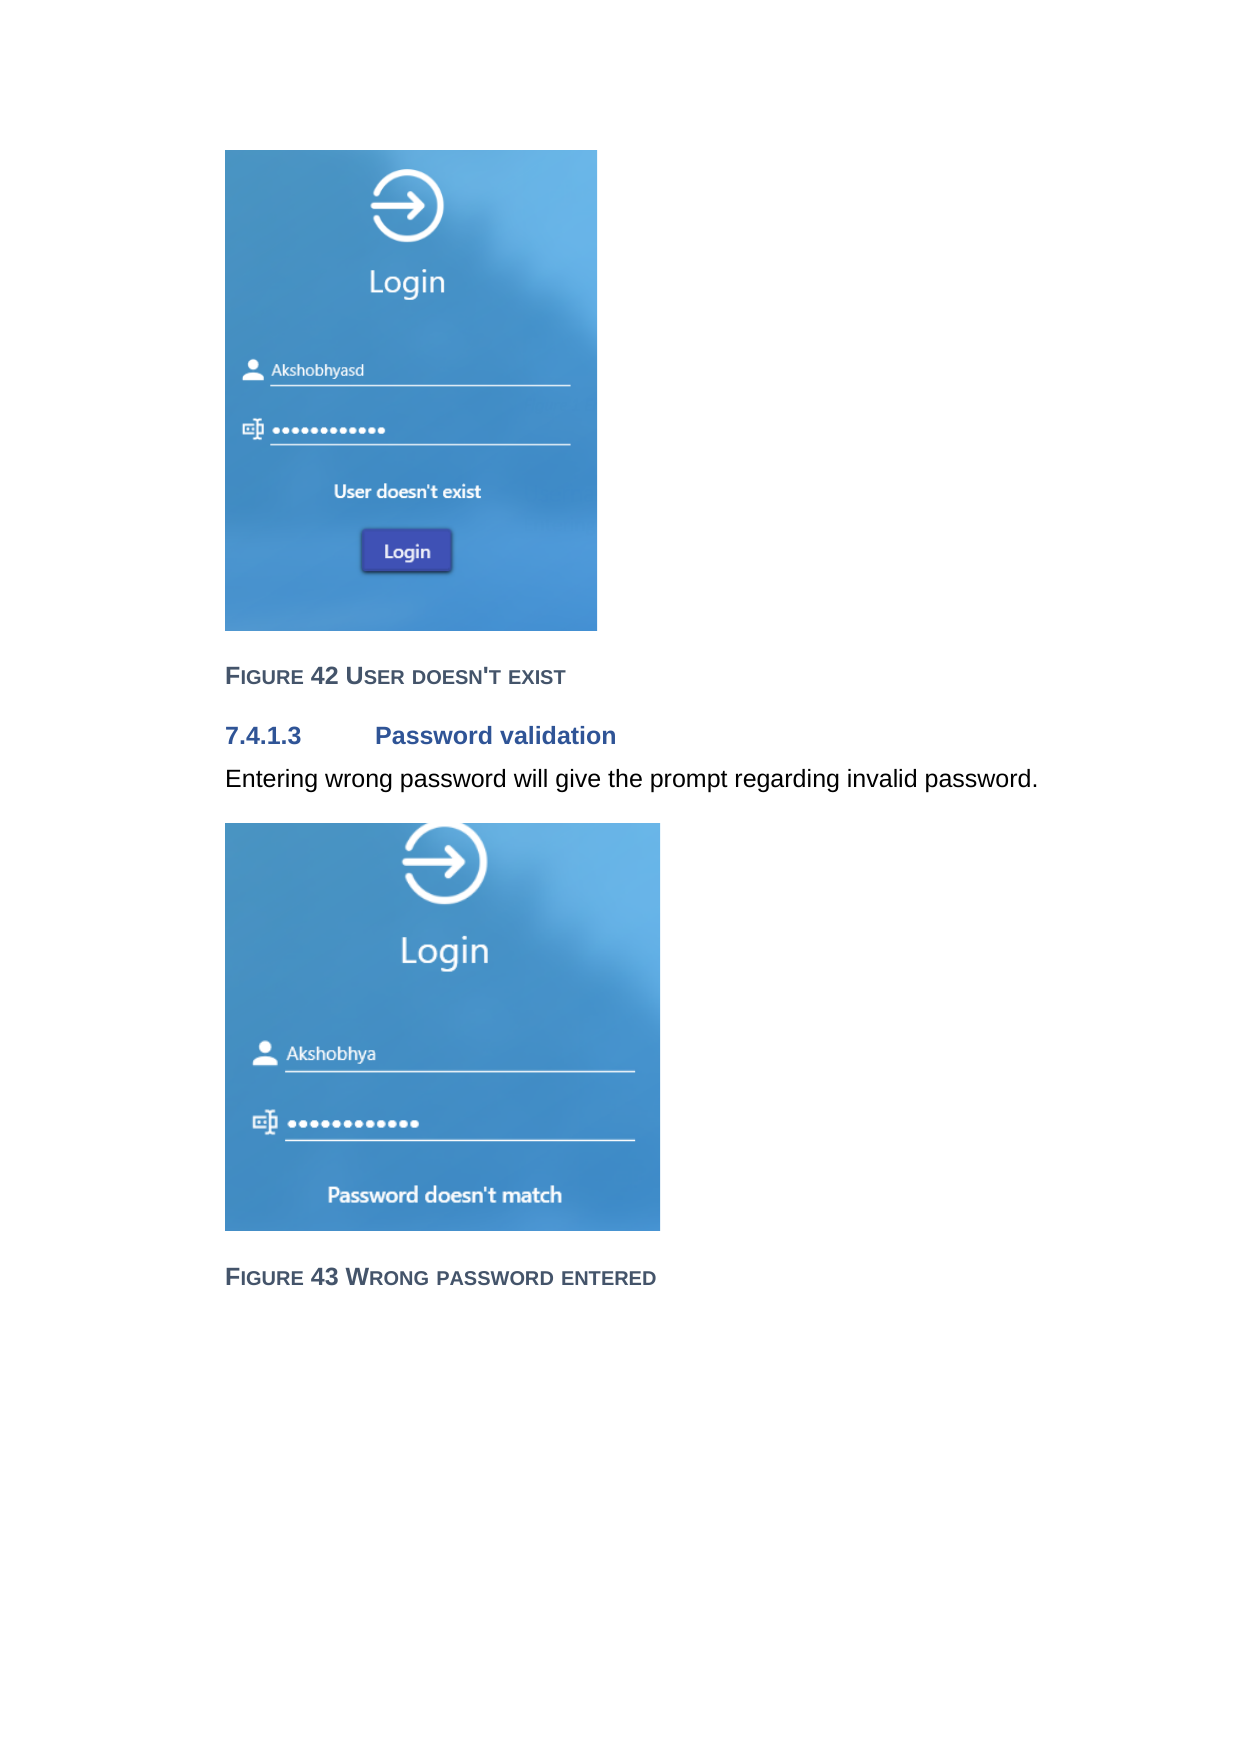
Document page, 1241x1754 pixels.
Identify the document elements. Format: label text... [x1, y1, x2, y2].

picture [225, 823, 661, 1231]
subtitle 7.4.1.3 Password validation [225, 721, 1090, 750]
text Entering wrong password will give the prompt regarding invalid password. [225, 764, 1090, 793]
picture [225, 150, 598, 631]
text Figure 43 Wrong password entered [225, 1261, 1090, 1290]
text Figure 42 User doesn't exist [225, 661, 1090, 690]
